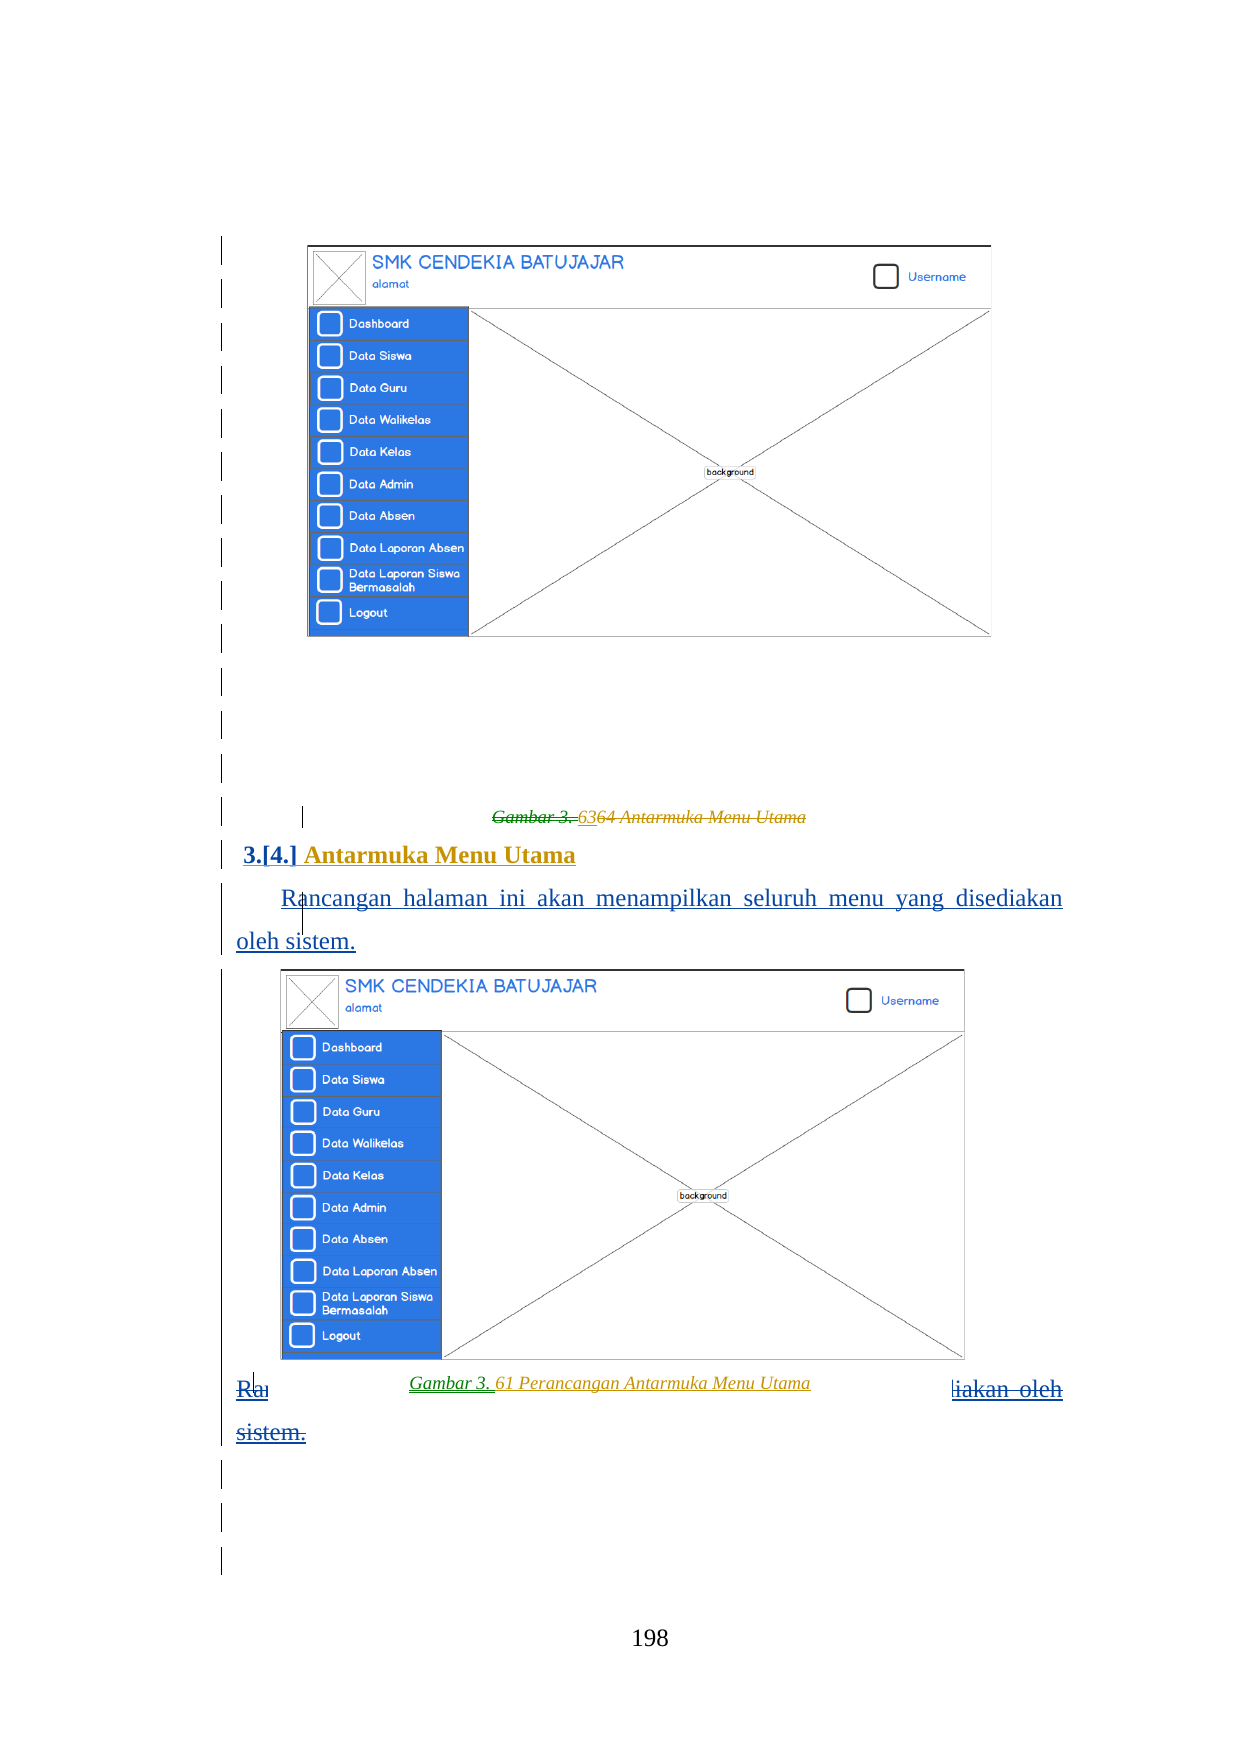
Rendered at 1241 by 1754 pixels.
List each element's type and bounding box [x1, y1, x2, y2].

picture [280, 969, 965, 1360]
picture [307, 245, 992, 637]
